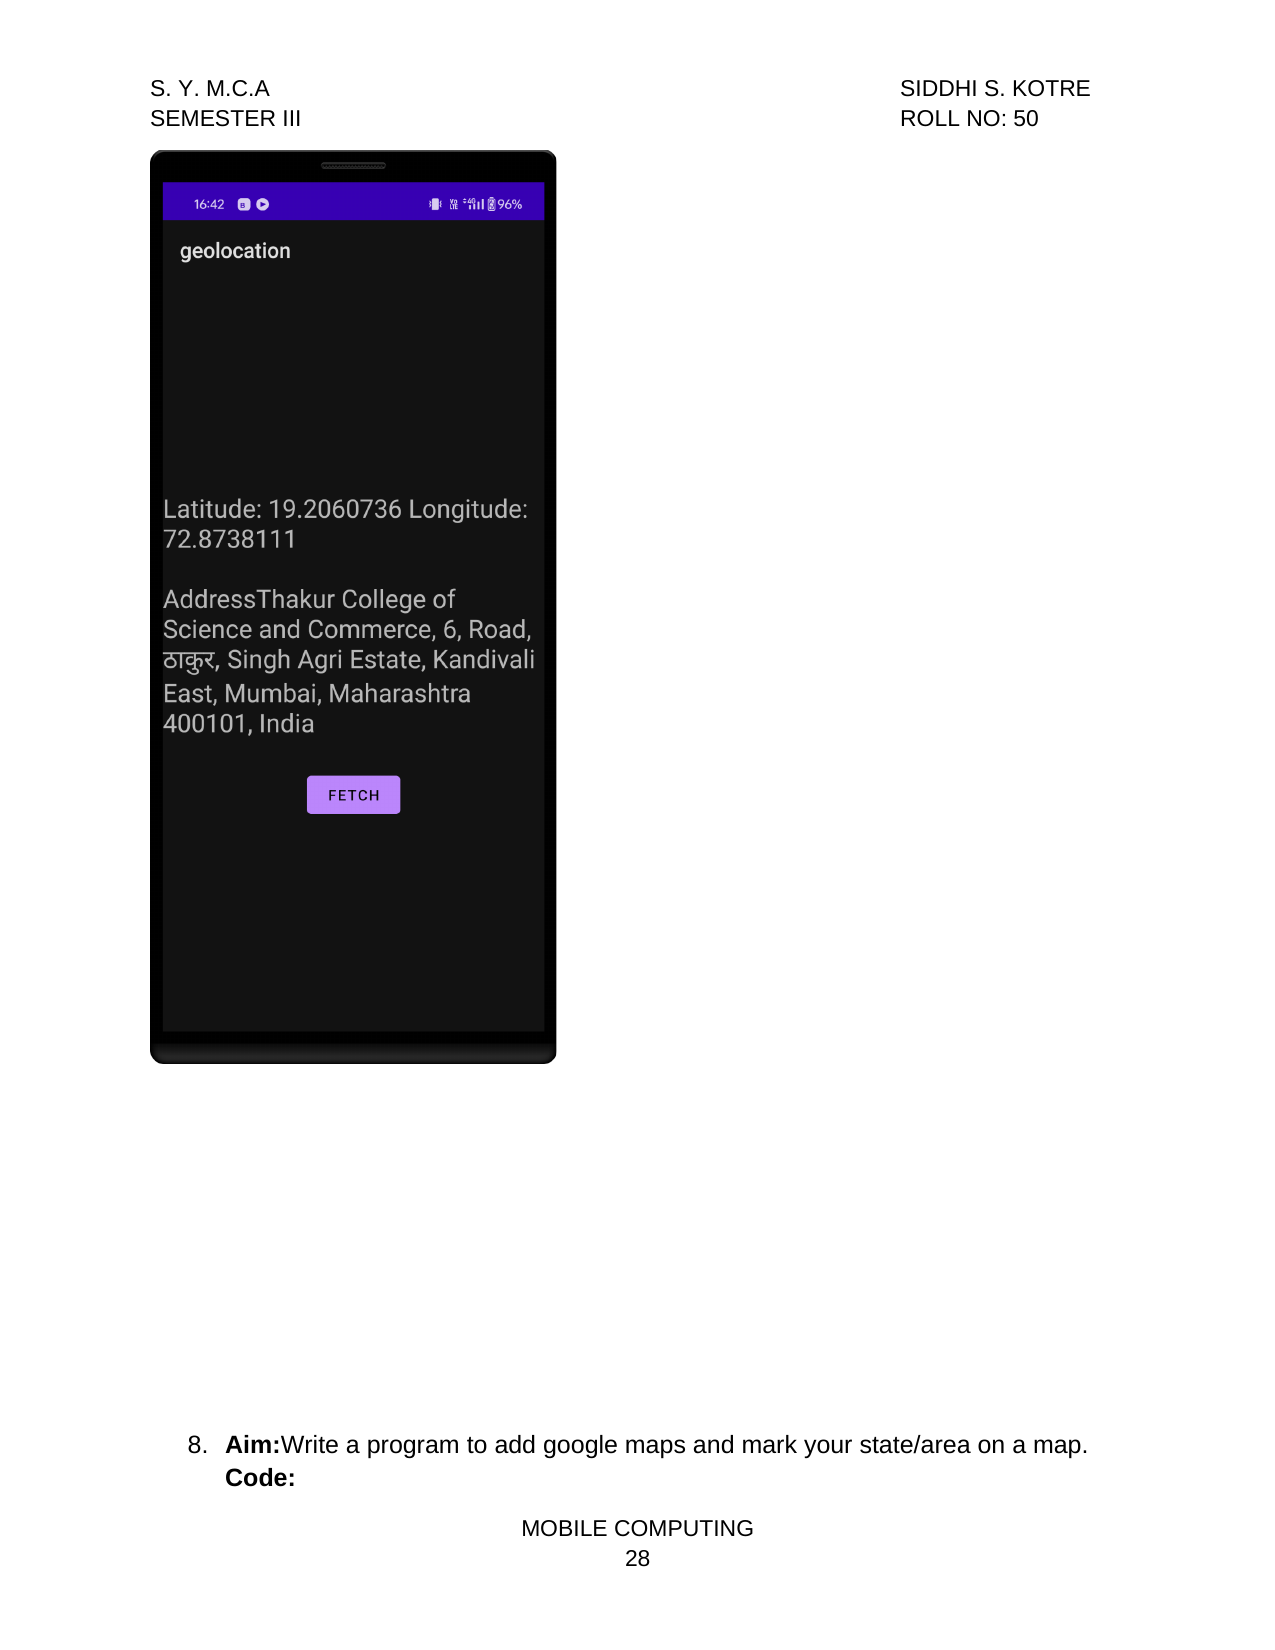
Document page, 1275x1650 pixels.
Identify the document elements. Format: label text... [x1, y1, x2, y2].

text Code: [225, 1463, 1125, 1491]
picture [150, 150, 557, 1064]
list Aim:Write a program to add google maps and mark your state/area on a map. [187, 1430, 1125, 1458]
